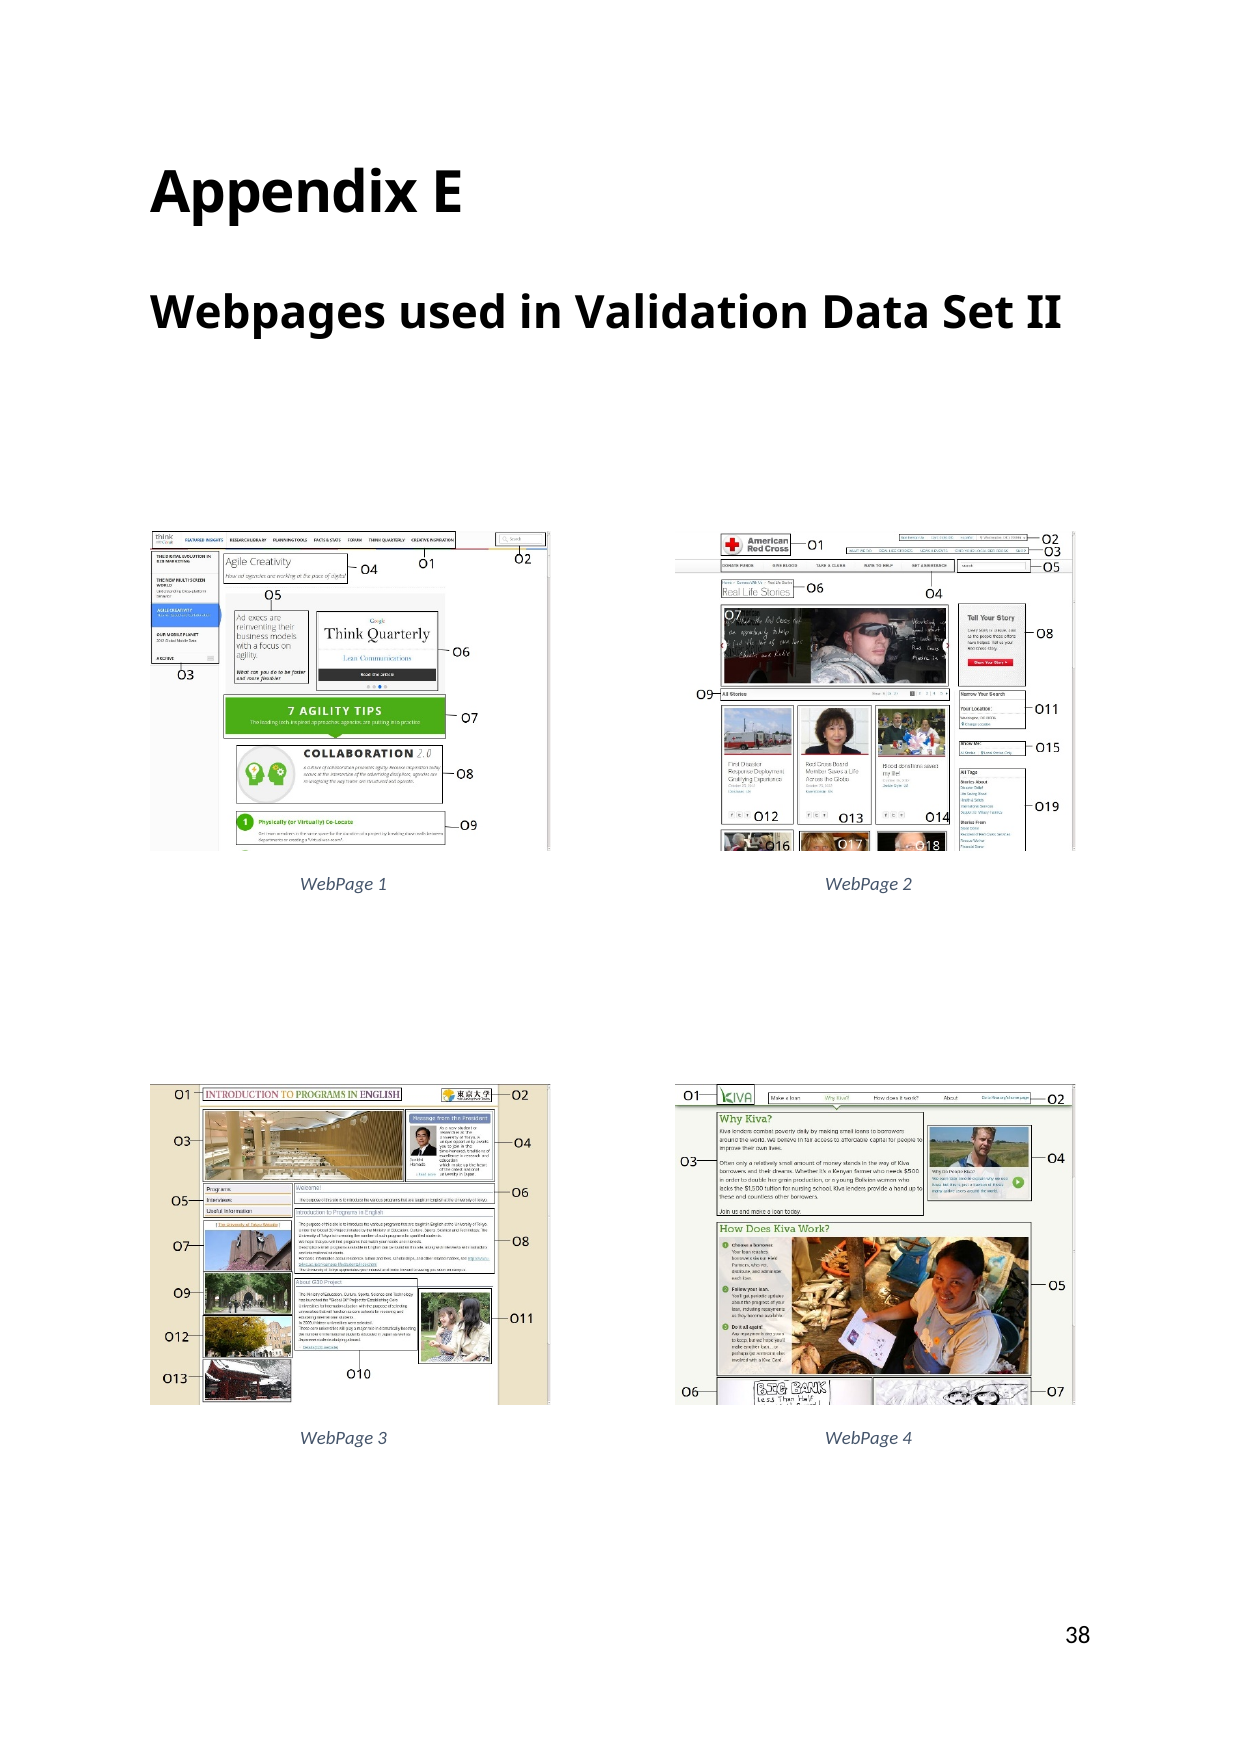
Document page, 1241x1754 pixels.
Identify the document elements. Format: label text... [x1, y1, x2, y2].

text WebPage 3 WebPage 4 [225, 1426, 1090, 1449]
picture [150, 1084, 551, 1405]
text Webpages used in Validation Data Set II [150, 279, 1090, 341]
picture [675, 531, 1076, 851]
picture [150, 531, 551, 851]
text WebPage 1 WebPage 2 [225, 873, 1090, 896]
title Appendix E [150, 150, 1090, 229]
picture [675, 1084, 1076, 1405]
